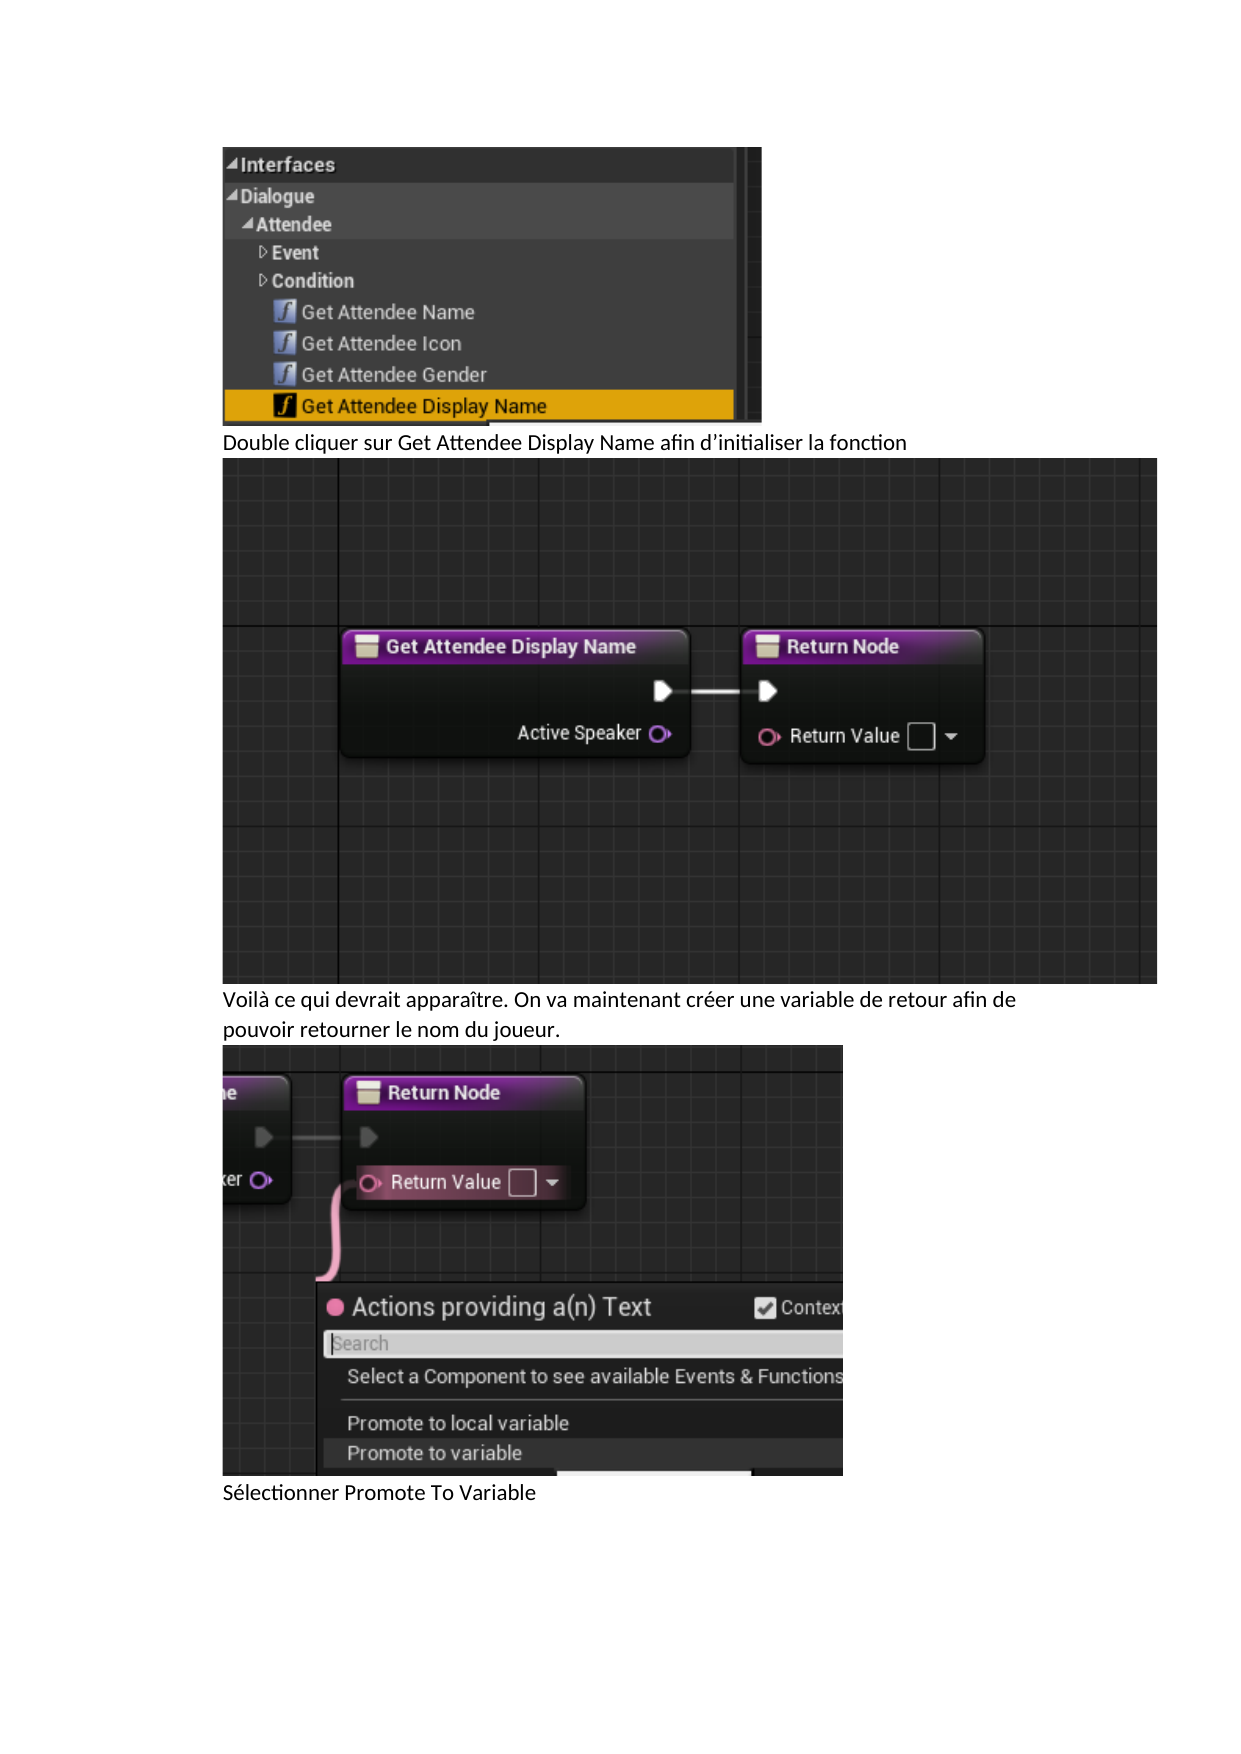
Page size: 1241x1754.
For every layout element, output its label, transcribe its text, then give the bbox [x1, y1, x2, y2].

picture [222, 147, 762, 426]
list Voilà ce qui devrait apparaître. On va maintenant créer une variable de retour afin de pouvoir retourner le nom du joueur. [223, 985, 1093, 1044]
list Double cliquer sur Get Attendee Display Name afin d’initialiser la fonction [223, 428, 1093, 456]
picture [222, 1045, 843, 1476]
picture [222, 458, 1158, 984]
list Sélectionner Promote To Variable [223, 1478, 1093, 1506]
